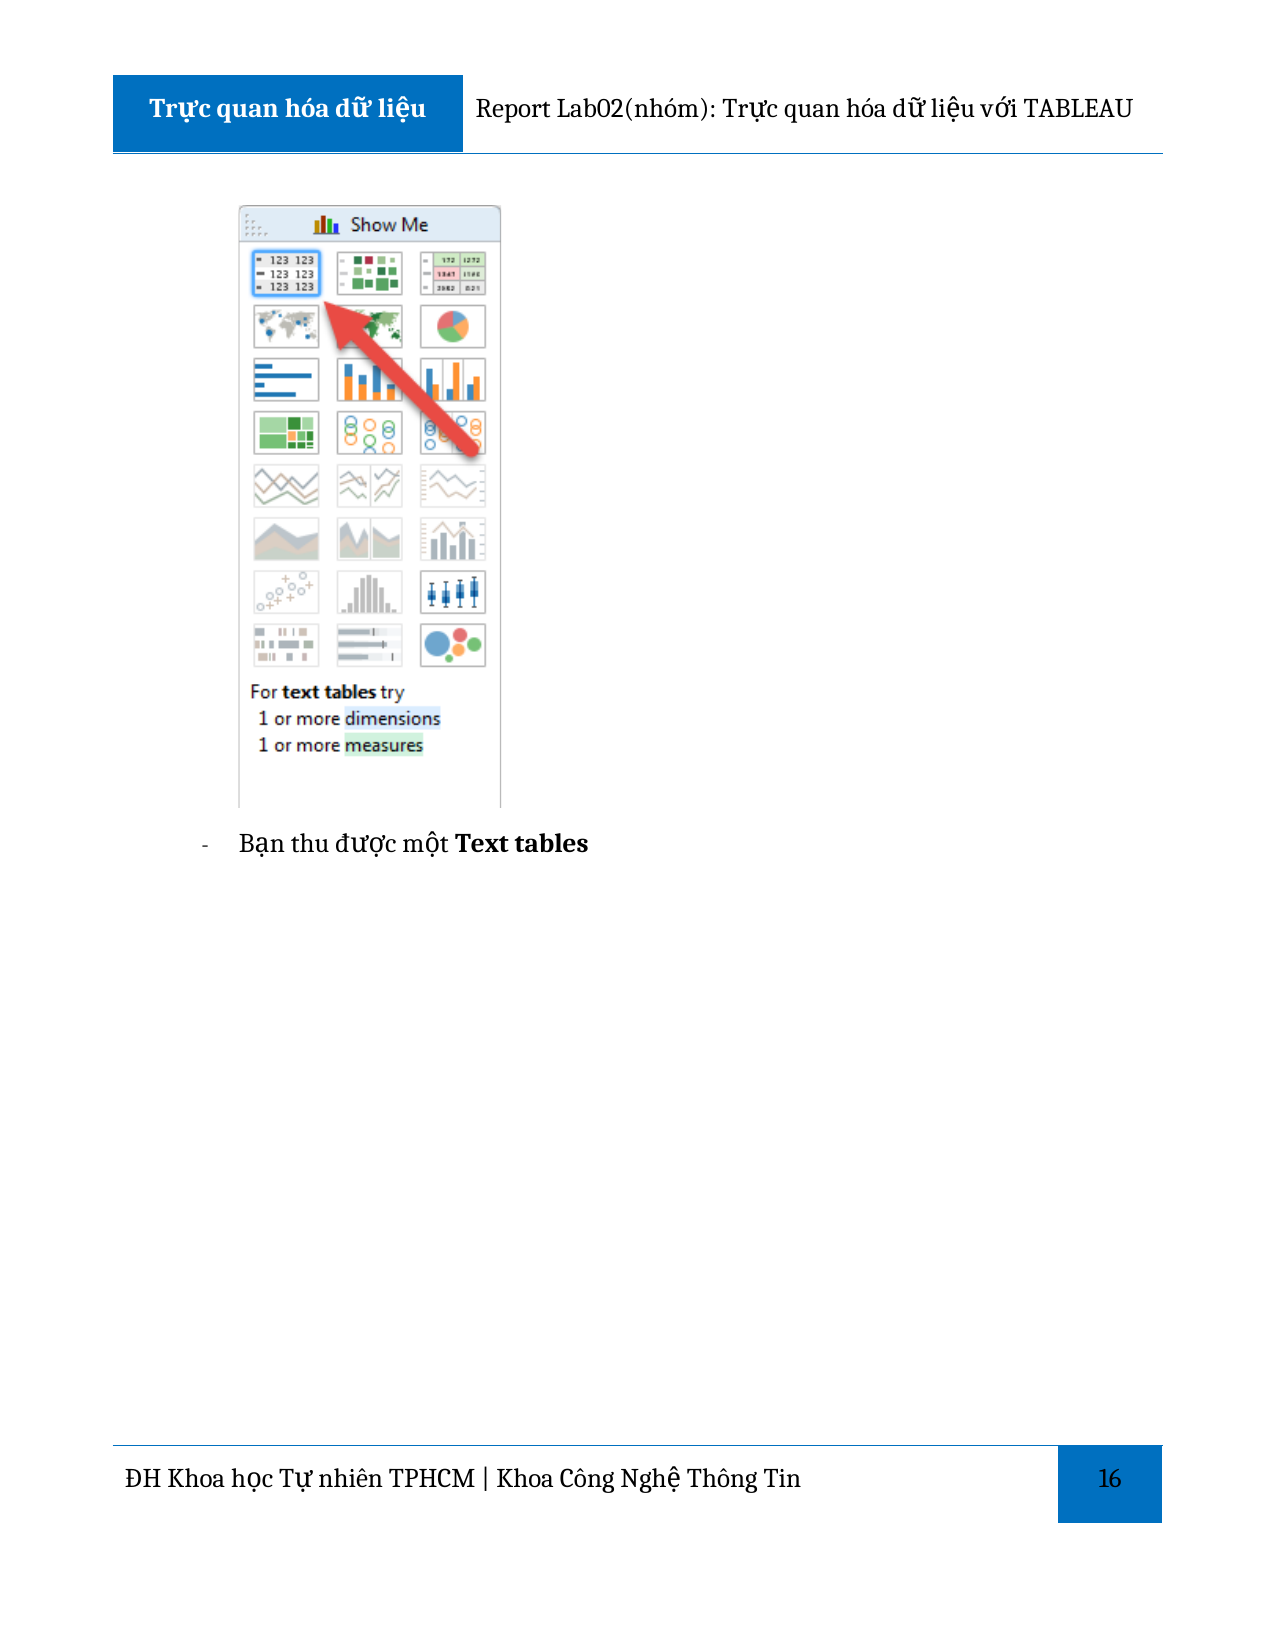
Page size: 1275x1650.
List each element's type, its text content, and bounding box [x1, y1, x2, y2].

list Bạn thu được một Text tables [201, 828, 1162, 859]
picture [238, 205, 502, 808]
